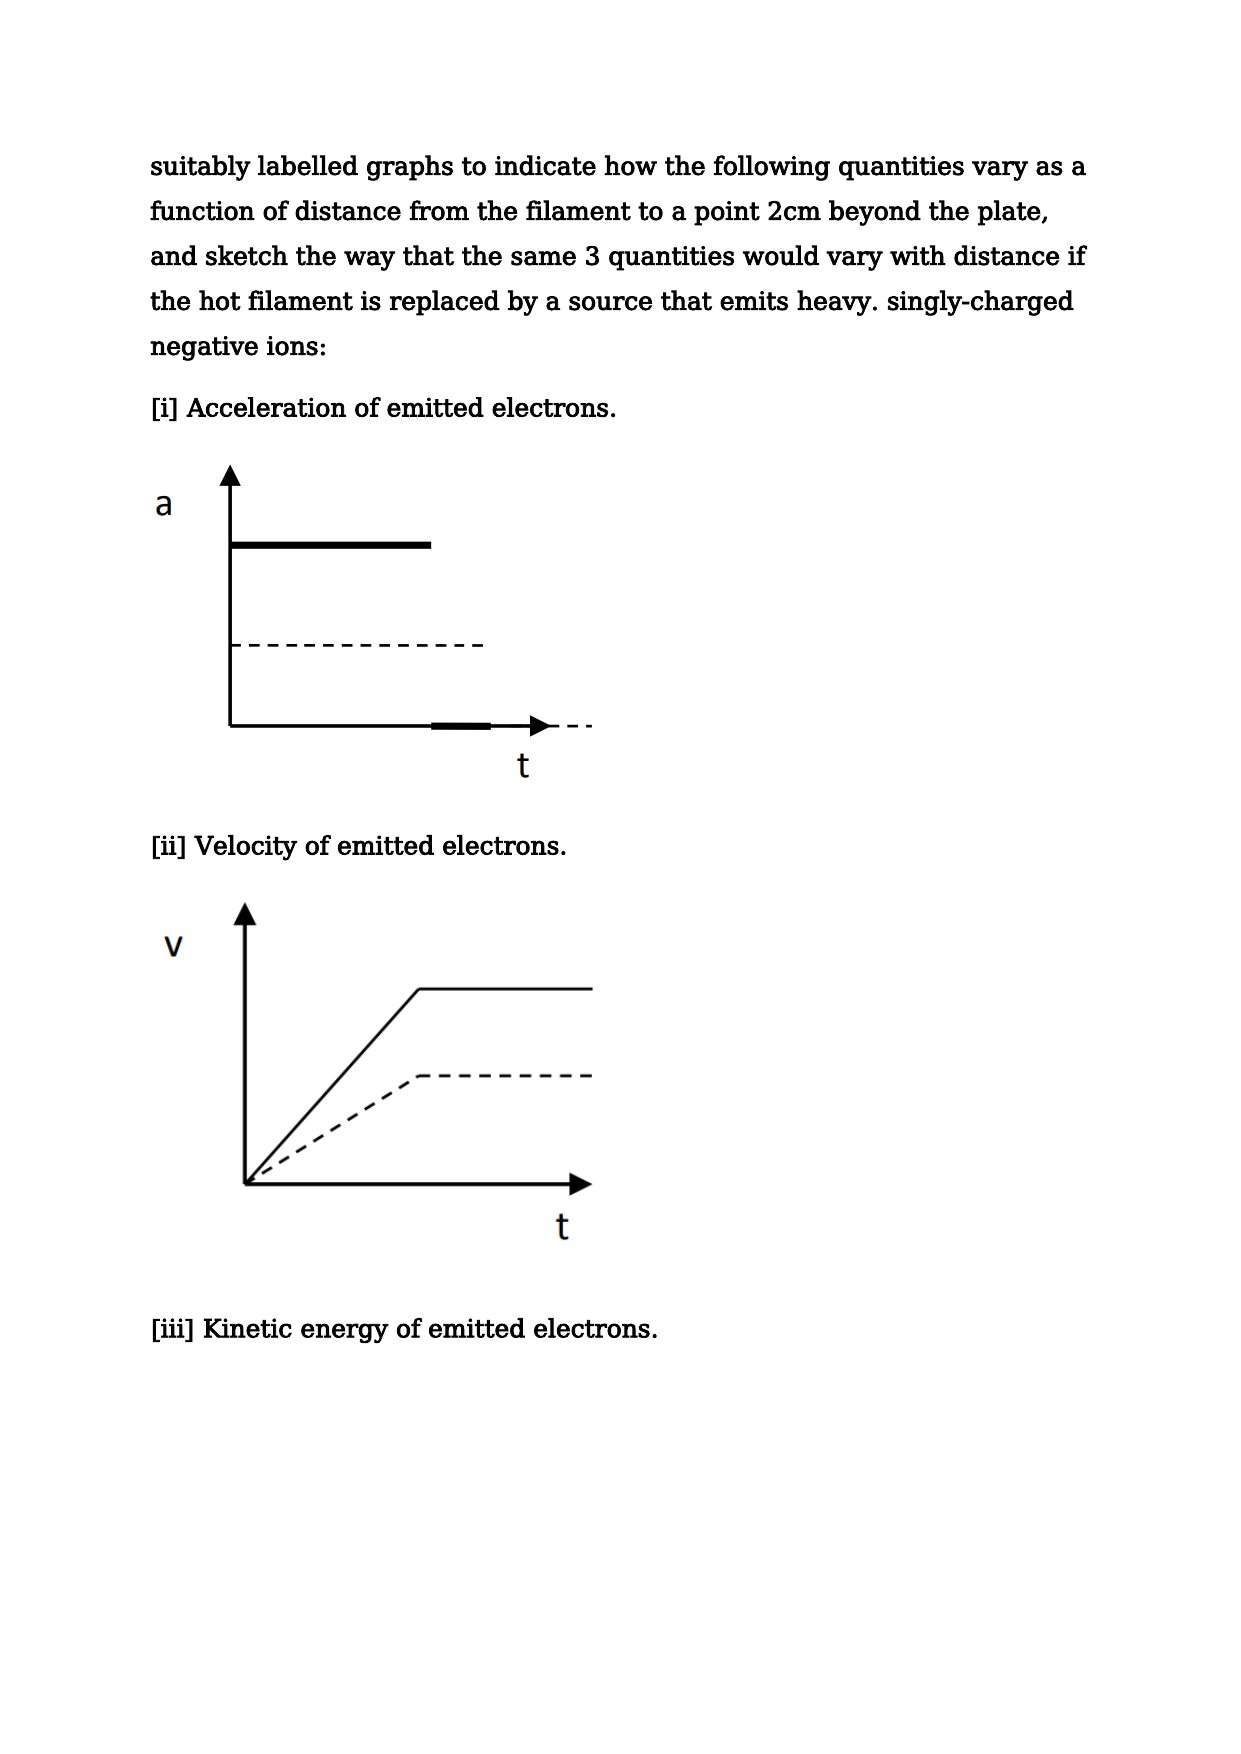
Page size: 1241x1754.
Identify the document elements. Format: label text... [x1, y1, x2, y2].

picture [150, 453, 608, 799]
text [i] Acceleration of emitted electrons. [150, 392, 1090, 422]
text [150, 150, 1090, 360]
picture [150, 891, 634, 1282]
text [ii] Velocity of emitted electrons. [150, 829, 1090, 859]
text [iii] Kinetic energy of emitted electrons. [150, 1312, 1090, 1342]
